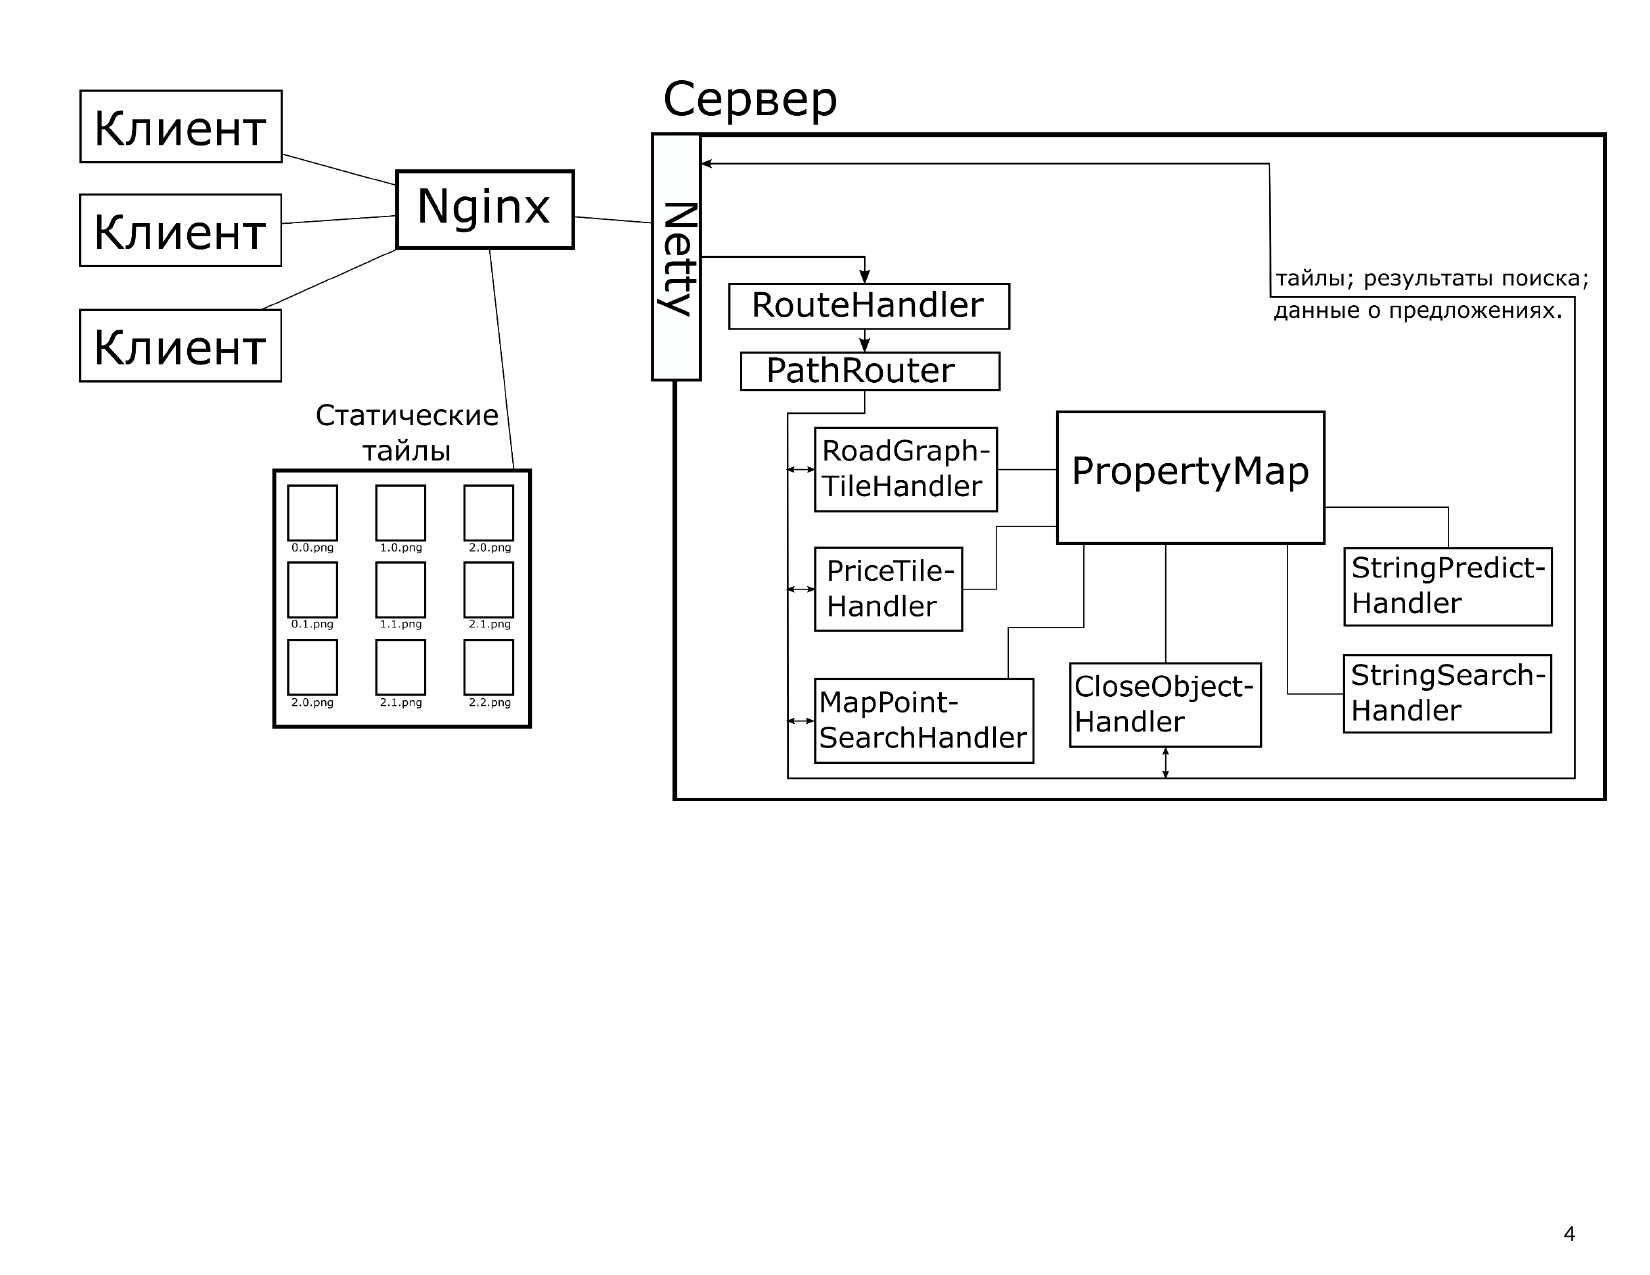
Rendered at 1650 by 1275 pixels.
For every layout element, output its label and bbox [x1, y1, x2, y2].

picture [80, 80, 1607, 801]
